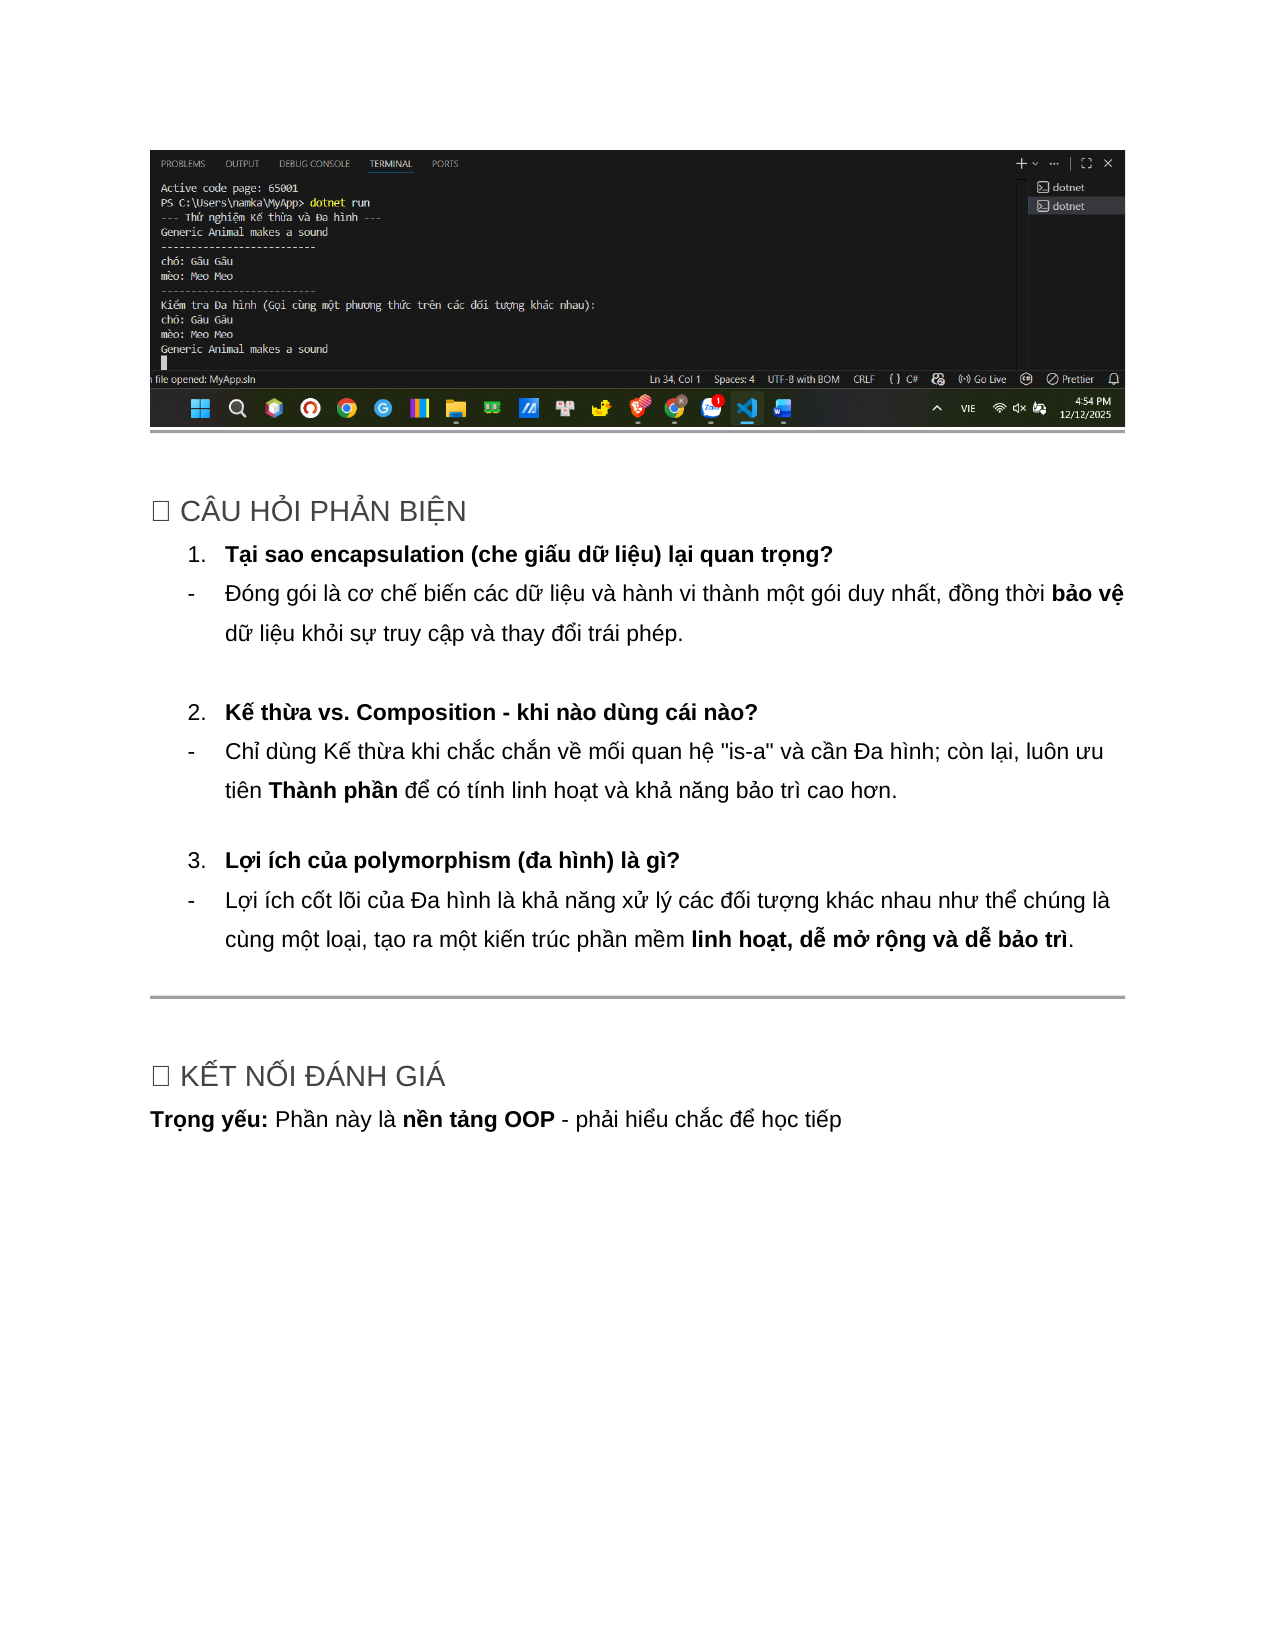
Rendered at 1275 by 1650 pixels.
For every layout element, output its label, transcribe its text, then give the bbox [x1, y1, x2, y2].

list Chỉ dùng Kế thừa khi chắc chắn về mối quan hệ "is-a" và cần Đa hình; còn lại, luôn ưu tiên Thành phần để có tính linh hoạt và khả năng bảo trì cao hơn. [187, 738, 1125, 804]
subtitle 🤔 CÂU HỎI PHẢN BIỆN [150, 494, 1125, 527]
list Kế thừa vs. Composition - khi nào dùng cái nào? [187, 698, 1125, 725]
list Tại sao encapsulation (che giấu dữ liệu) lại quan trọng? [187, 541, 1125, 567]
list Đóng gói là cơ chế biến các dữ liệu và hành vi thành một gói duy nhất, đồng thời bảo vệ dữ liệu khỏi sự truy cập và thay đổi trái phép. [187, 580, 1125, 646]
subtitle 💫 KẾT NỐI ĐÁNH GIÁ [150, 1059, 1125, 1093]
list Lợi ích cốt lõi của Đa hình là khả năng xử lý các đối tượng khác nhau như thể chúng là cùng một loại, tạo ra một kiến trúc phần mềm linh hoạt, dễ mở rộng và dễ bảo trì. [187, 887, 1125, 952]
text Trọng yếu: Phần này là nền tảng OOP - phải hiểu chắc để học tiếp [150, 1106, 1125, 1132]
picture [150, 150, 1125, 427]
list Lợi ích của polymorphism (đa hình) là gì? [187, 847, 1125, 873]
